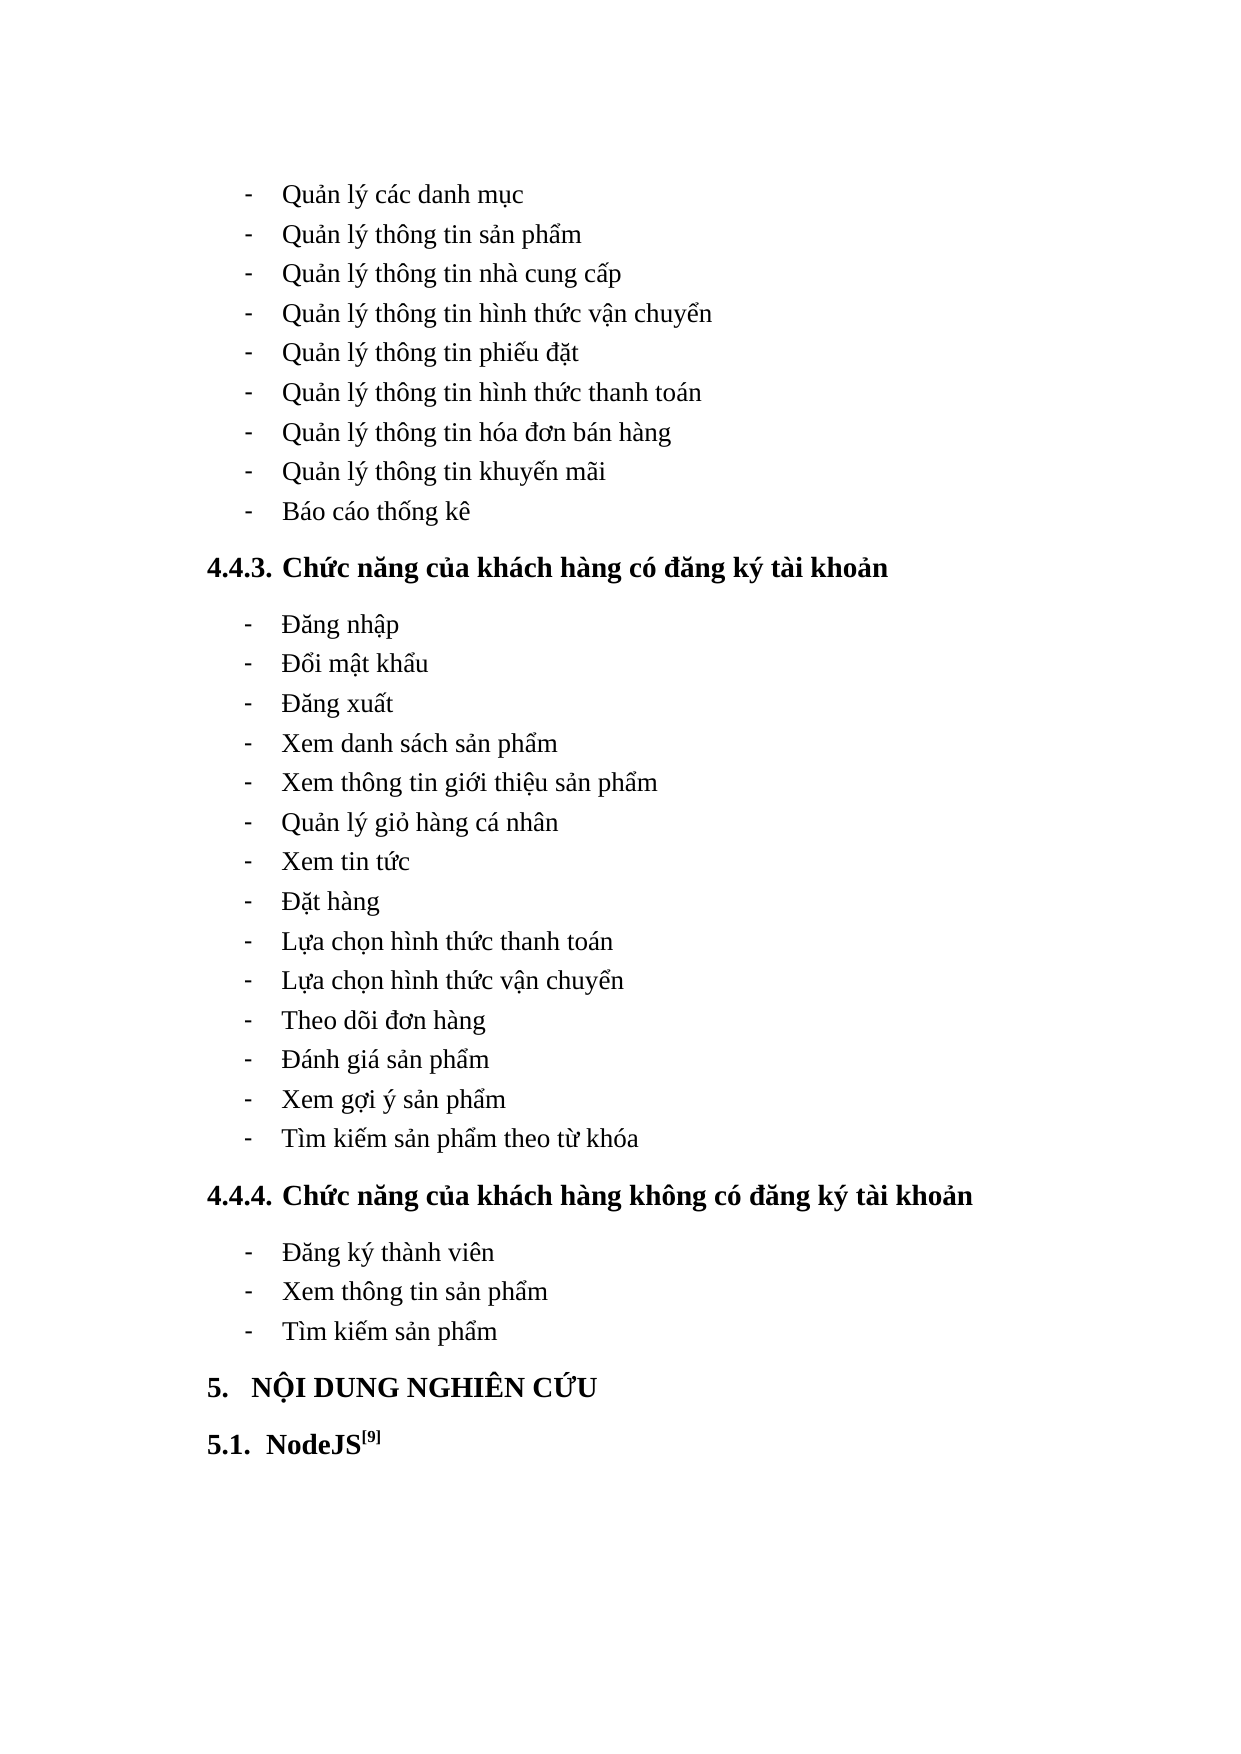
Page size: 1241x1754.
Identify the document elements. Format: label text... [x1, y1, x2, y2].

list Quản lý thông tin hình thức thanh toán [244, 375, 1122, 408]
list Báo cáo thống kê [244, 494, 1122, 527]
list Đặt hàng [244, 884, 1122, 917]
list NỘI DUNG NGHIÊN CỨU [207, 1370, 1122, 1404]
list Lựa chọn hình thức thanh toán [244, 924, 1122, 957]
list Xem gợi ý sản phẩm [244, 1082, 1122, 1115]
list Quản lý thông tin phiếu đặt [244, 336, 1122, 368]
list NodeJS[9] [207, 1427, 1122, 1461]
list Đăng xuất [244, 686, 1122, 719]
list Đổi mật khẩu [244, 647, 1122, 679]
list Quản lý giỏ hàng cá nhân [244, 805, 1122, 838]
list Quản lý thông tin sản phẩm [244, 217, 1122, 250]
list Xem danh sách sản phẩm [244, 726, 1122, 759]
list Xem thông tin giới thiệu sản phẩm [244, 765, 1122, 798]
list Đăng ký thành viên [244, 1235, 1122, 1268]
list Lựa chọn hình thức vận chuyển [244, 963, 1122, 996]
list Tìm kiếm sản phẩm theo từ khóa [244, 1122, 1122, 1154]
list Quản lý thông tin khuyến mãi [244, 454, 1122, 487]
list Đánh giá sản phẩm [244, 1042, 1122, 1075]
list Quản lý thông tin nhà cung cấp [244, 256, 1122, 289]
list Đăng nhập [244, 607, 1122, 640]
list Tìm kiếm sản phẩm [244, 1314, 1122, 1347]
list Chức năng của khách hàng không có đăng ký tài khoản [207, 1178, 1122, 1211]
list Xem tin tức [244, 844, 1122, 877]
list Quản lý thông tin hóa đơn bán hàng [244, 415, 1122, 448]
list Quản lý thông tin hình thức vận chuyển [244, 296, 1122, 329]
list Theo dõi đơn hàng [244, 1003, 1122, 1036]
list Quản lý các danh mục [244, 177, 1122, 210]
list Xem thông tin sản phẩm [244, 1274, 1122, 1307]
list Chức năng của khách hàng có đăng ký tài khoản [207, 550, 1122, 584]
